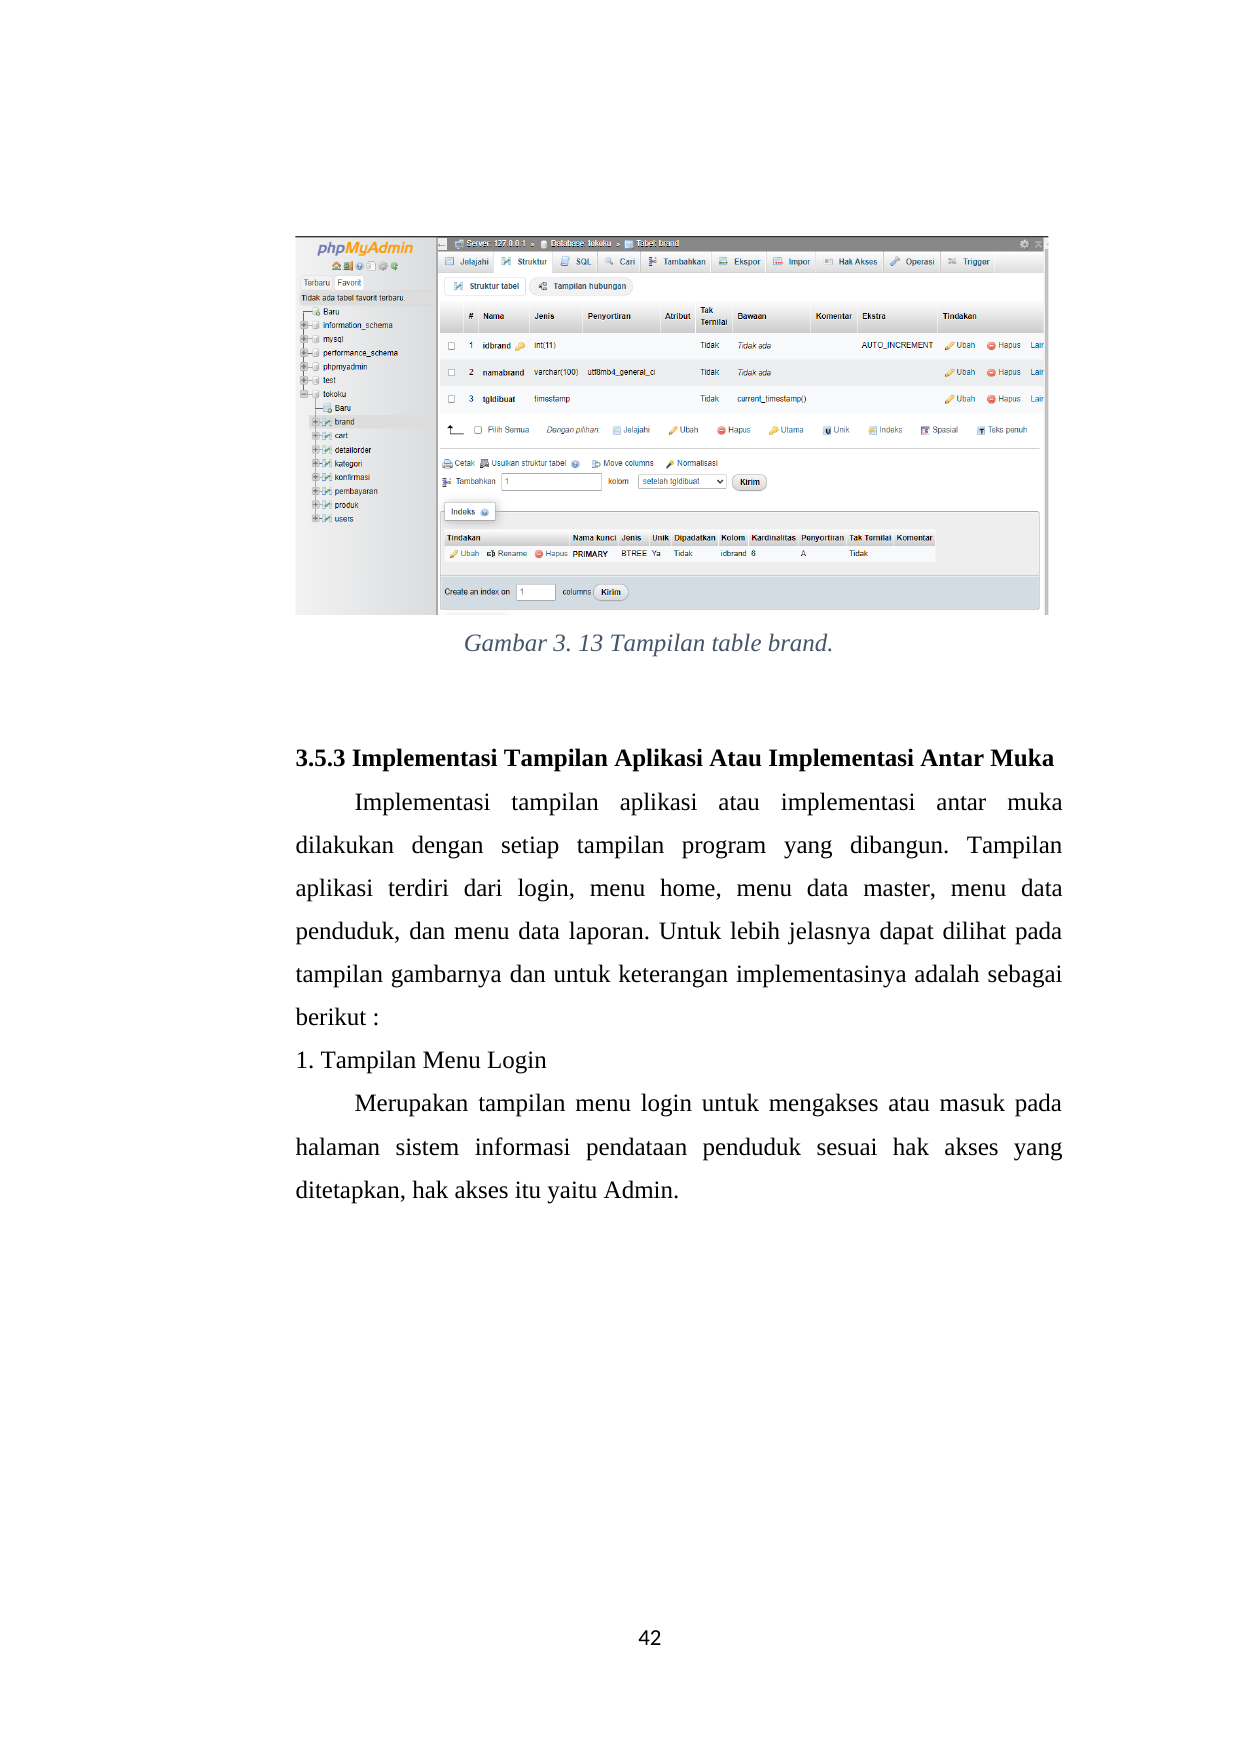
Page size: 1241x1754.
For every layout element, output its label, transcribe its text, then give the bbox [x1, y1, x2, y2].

subtitle 3.5.3 Implementasi Tampilan Aplikasi Atau Implementasi Antar Muka [236, 743, 1063, 772]
text Merupakan tampilan menu login untuk mengakses atau masuk pada halaman sistem informasi pendataan penduduk sesuai hak akses yang ditetapkan, hak akses itu yaitu Admin. [295, 1088, 1063, 1203]
text Implementasi tampilan aplikasi atau implementasi antar muka dilakukan dengan setiap tampilan program yang dibangun. Tampilan aplikasi terdiri dari login, menu home, menu data master, menu data penduduk, dan menu data laporan. Untuk lebih jelasnya dapat dilihat pada tampilan gambarnya dan untuk keterangan implementasinya adalah sebagai berikut : [295, 787, 1063, 1031]
picture [295, 236, 1049, 615]
text 1. Tampilan Menu Login [295, 1045, 1063, 1074]
